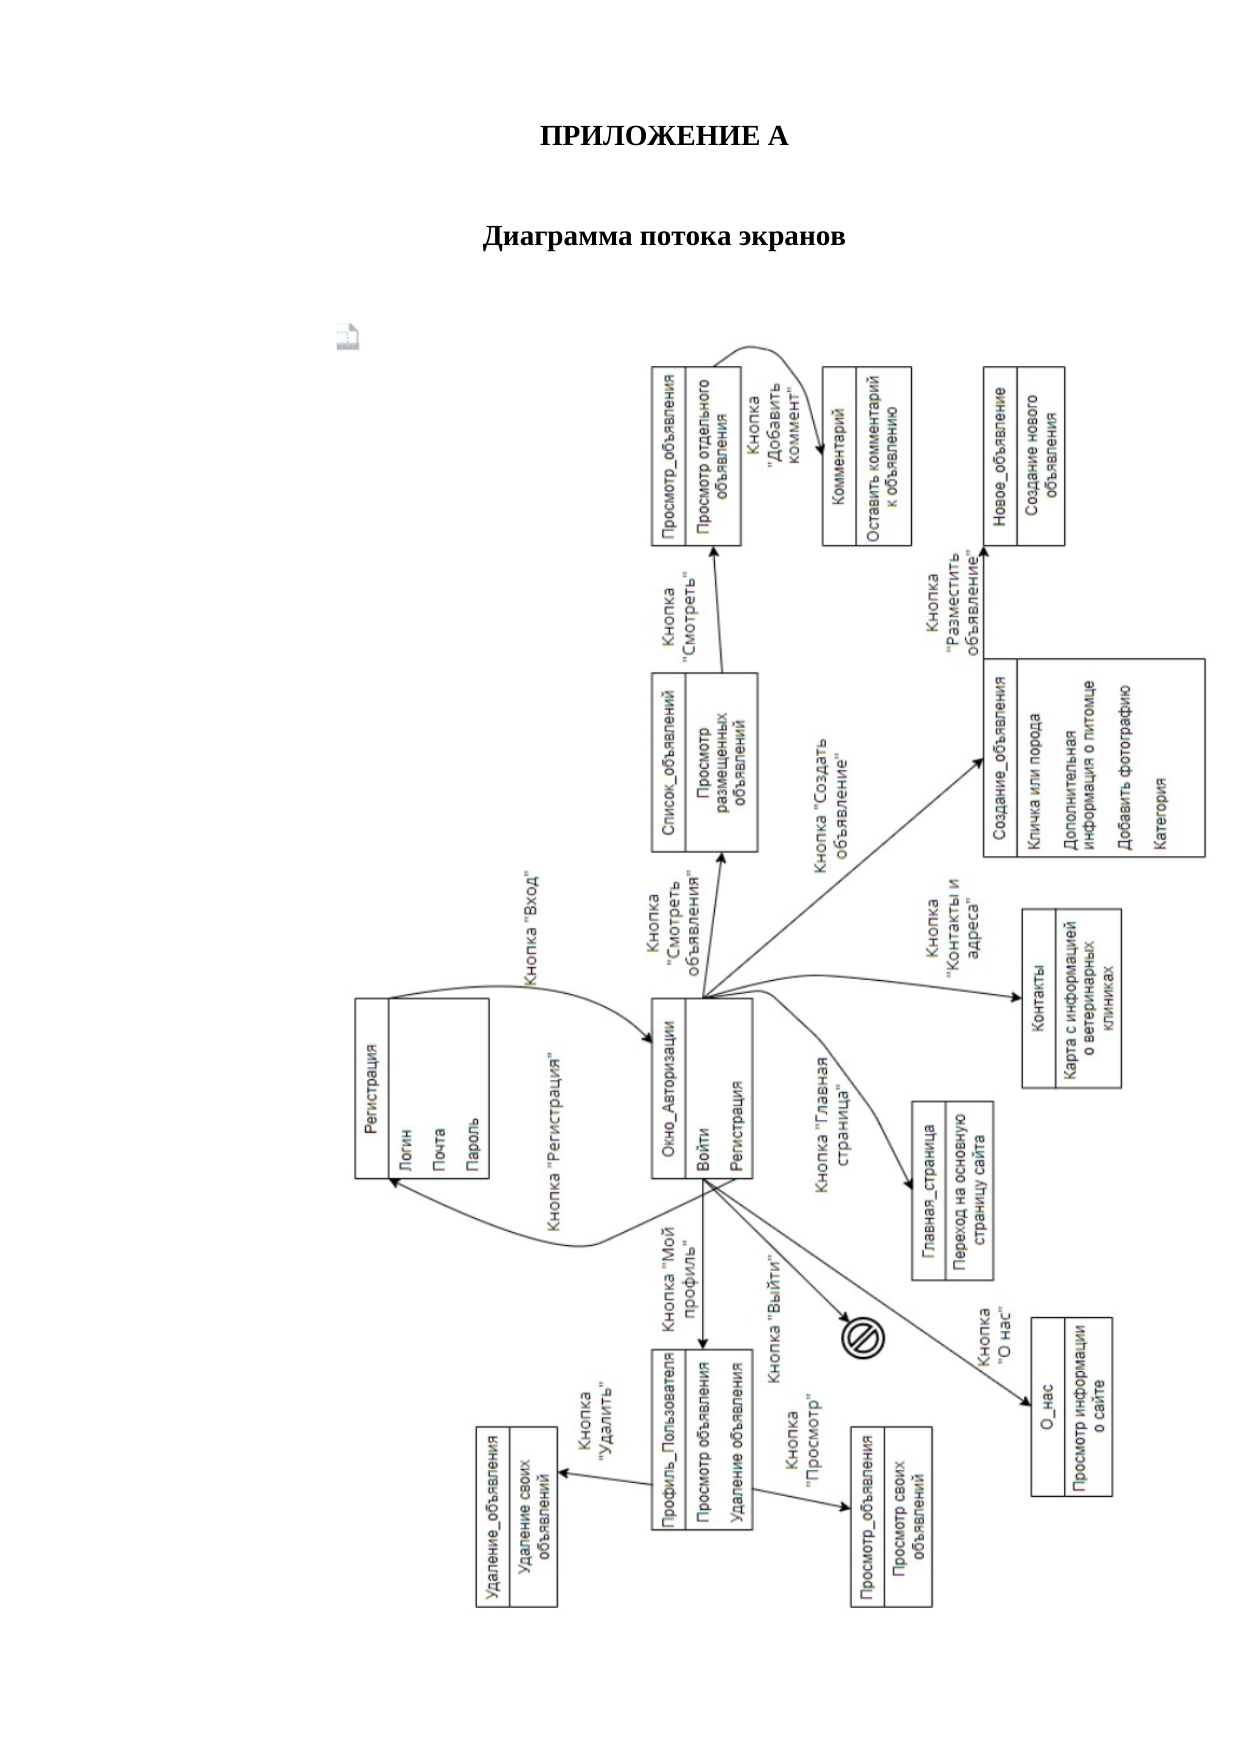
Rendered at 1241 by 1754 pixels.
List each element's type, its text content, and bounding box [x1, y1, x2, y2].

text Приложение А [177, 118, 1152, 152]
text Диаграмма потока экранов [177, 218, 1152, 252]
picture [337, 324, 1218, 1636]
